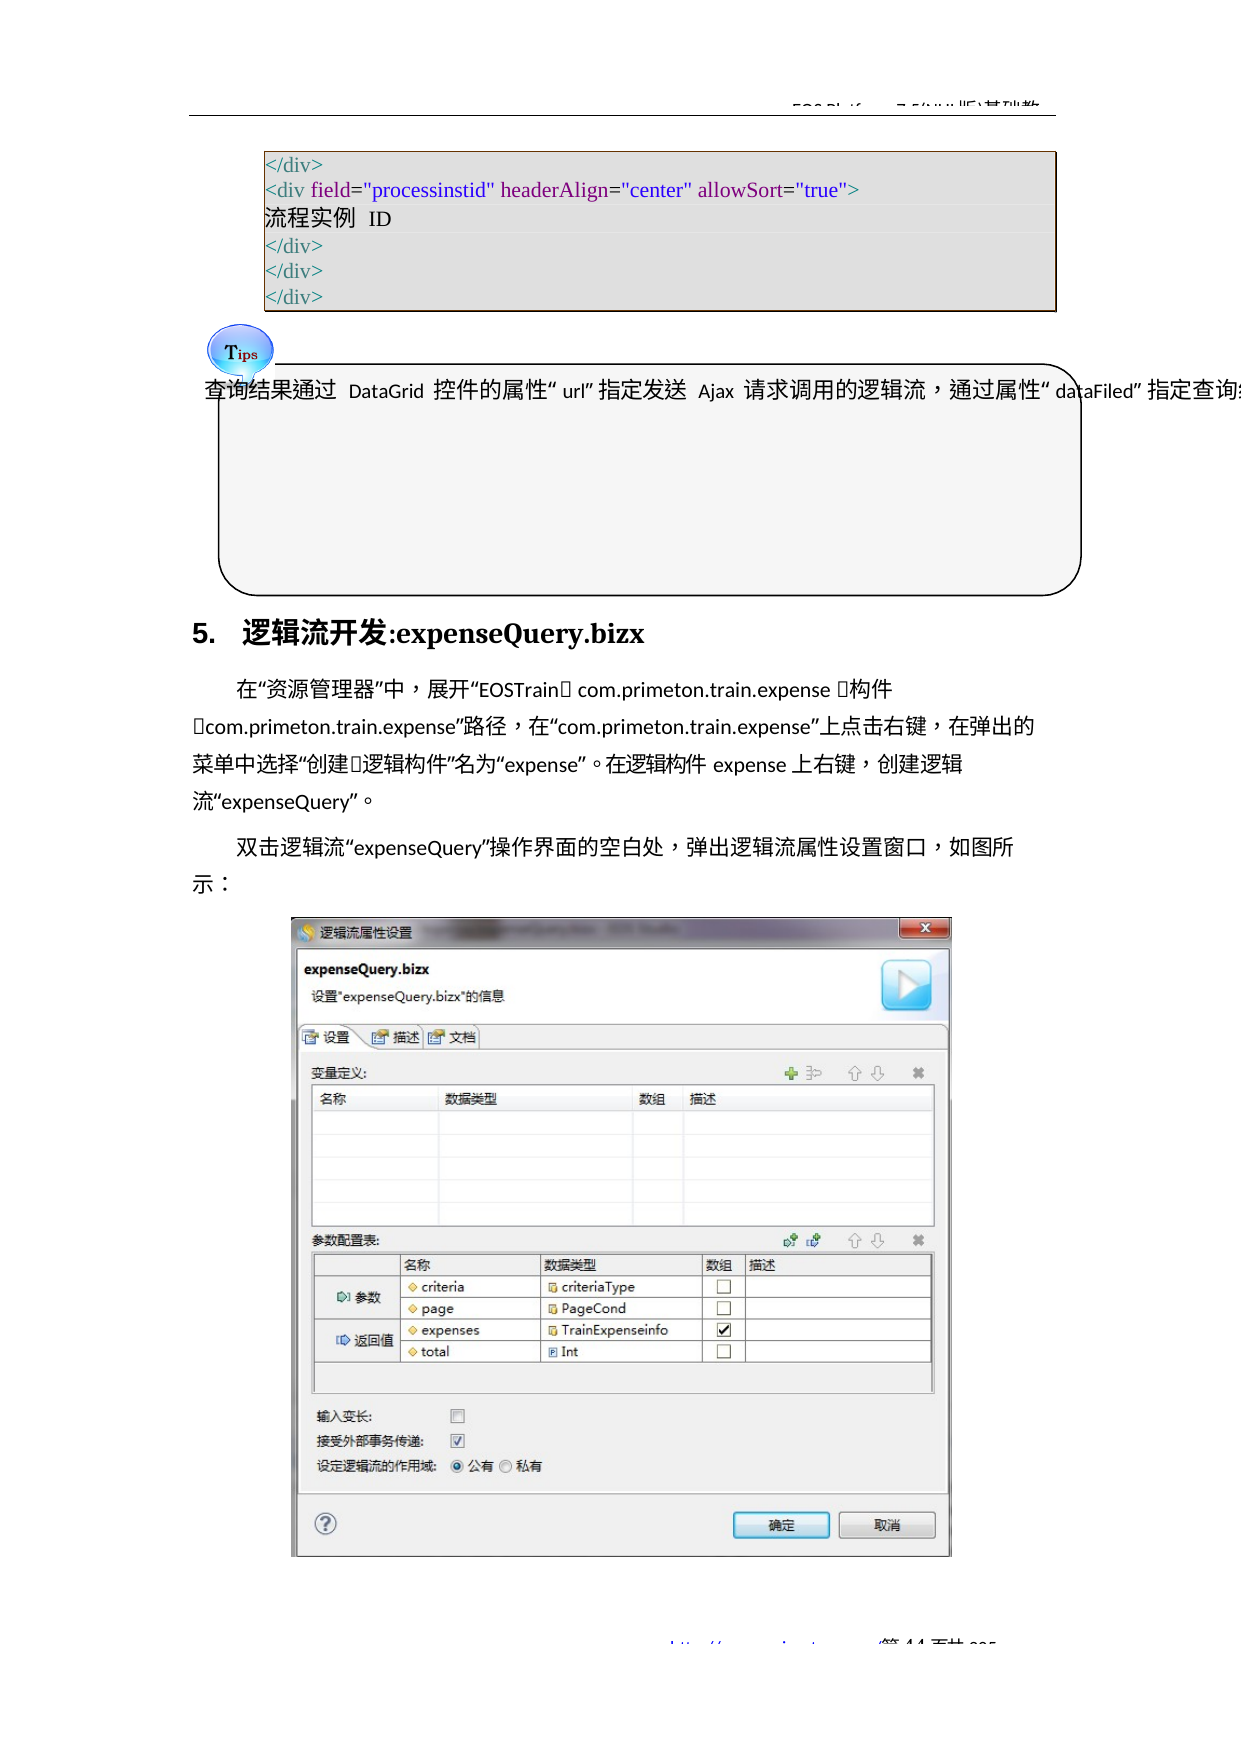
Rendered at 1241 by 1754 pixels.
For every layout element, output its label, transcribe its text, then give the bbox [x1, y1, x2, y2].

picture [204, 321, 276, 393]
text com.primeton.train.expense”路径，在“com.primeton.train.expense”上点击右键，在弹出的菜单中选择“创建逻辑构件”名为“expense”。在逻辑构件 expense 上右键，创建逻辑流“expenseQuery”。 [192, 711, 1054, 816]
picture [291, 917, 952, 1557]
text 双击逻辑流“expenseQuery”操作界面的空白处，弹出逻辑流属性设置窗口，如图所 [236, 832, 1111, 862]
text 示： [192, 869, 1111, 899]
subtitle 逻辑流开发:expenseQuery.bizx [192, 612, 1111, 652]
text 在“资源管理器”中，展开“EOSTrain com.primeton.train.expense 构件 [236, 674, 1111, 704]
